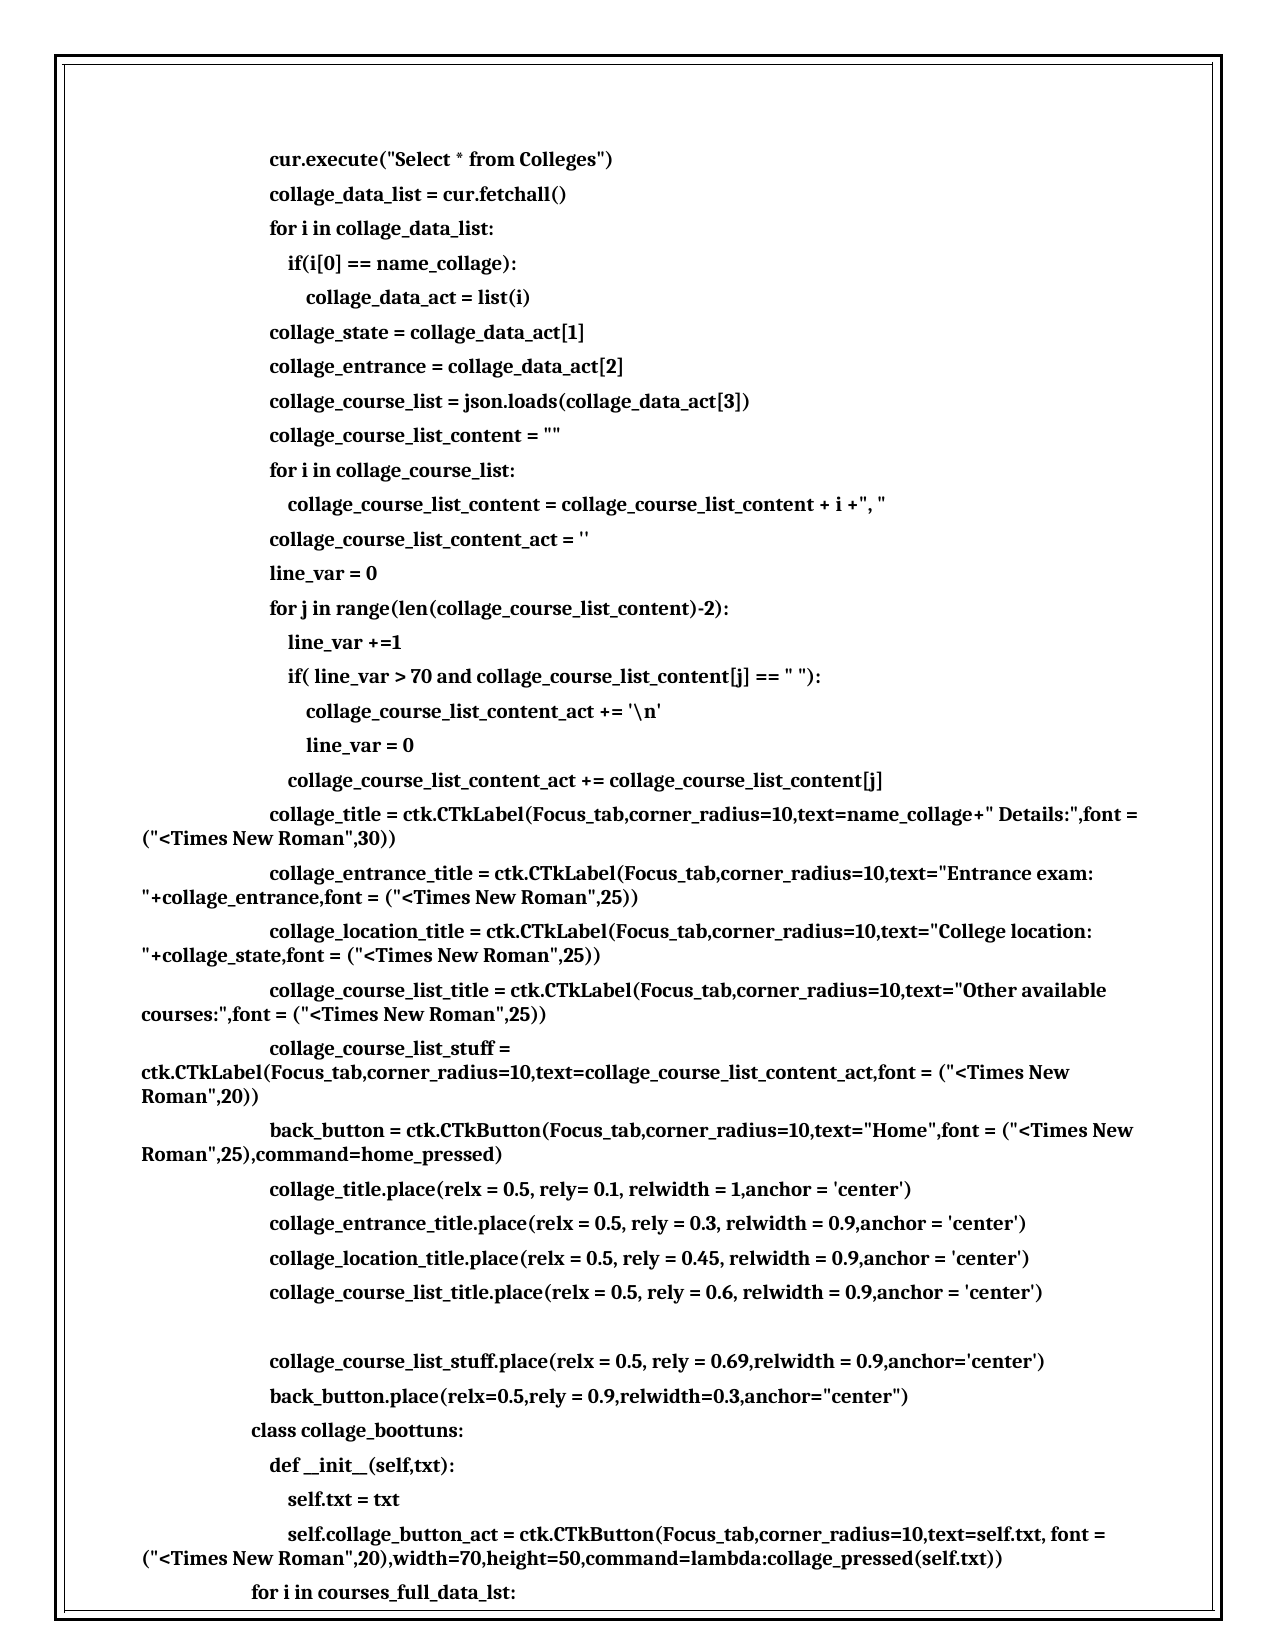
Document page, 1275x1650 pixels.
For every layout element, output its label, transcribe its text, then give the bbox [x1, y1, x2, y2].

text collage_state = collage_data_act[1] [141, 320, 1147, 344]
text if( line_var > 70 and collage_course_list_content[j] == " "): [141, 665, 1147, 689]
text collage_entrance = collage_data_act[2] [141, 355, 1147, 379]
text for j in range(len(collage_course_list_content)-2): [141, 596, 1147, 620]
text if(i[0] == name_collage): [141, 251, 1147, 275]
text collage_title = ctk.CTkLabel(Focus_tab,corner_radius=10,text=name_collage+" Details:",font = ("<Times New Roman",30)) [141, 803, 1147, 851]
text collage_course_list_content = "" [141, 424, 1147, 448]
text def __init__(self,txt): [141, 1453, 1147, 1477]
text collage_location_title.place(relx = 0.5, rely = 0.45, relwidth = 0.9,anchor = 'center') [141, 1247, 1147, 1271]
text line_var = 0 [141, 562, 1147, 586]
text cur.execute("Select * from Colleges") [141, 148, 1147, 172]
text back_button = ctk.CTkButton(Focus_tab,corner_radius=10,text="Home",font = ("<Times New Roman",25),command=home_pressed) [141, 1119, 1147, 1167]
text collage_title.place(relx = 0.5, rely= 0.1, relwidth = 1,anchor = 'center') [141, 1178, 1147, 1202]
text collage_course_list_content_act = '' [141, 527, 1147, 551]
text for i in collage_course_list: [141, 458, 1147, 482]
text back_button.place(relx=0.5,rely = 0.9,relwidth=0.3,anchor="center") [141, 1384, 1147, 1408]
text collage_course_list_content_act += '\n' [141, 699, 1147, 723]
text self.txt = txt [141, 1488, 1147, 1512]
text collage_data_list = cur.fetchall() [141, 182, 1147, 206]
text collage_location_title = ctk.CTkLabel(Focus_tab,corner_radius=10,text="College location: "+collage_state,font = ("<Times New Roman",25)) [141, 920, 1147, 968]
text collage_course_list_content_act += collage_course_list_content[j] [141, 768, 1147, 792]
text for i in courses_full_data_lst: [141, 1581, 1147, 1605]
text collage_entrance_title.place(relx = 0.5, rely = 0.3, relwidth = 0.9,anchor = 'center') [141, 1212, 1147, 1236]
text collage_course_list_title.place(relx = 0.5, rely = 0.6, relwidth = 0.9,anchor = 'center') [141, 1281, 1147, 1305]
text collage_data_act = list(i) [141, 286, 1147, 310]
text collage_entrance_title = ctk.CTkLabel(Focus_tab,corner_radius=10,text="Entrance exam: "+collage_entrance,font = ("<Times New Roman",25)) [141, 861, 1147, 909]
text line_var = 0 [141, 734, 1147, 758]
text collage_course_list = json.loads(collage_data_act[3]) [141, 389, 1147, 413]
text for i in collage_data_list: [141, 217, 1147, 241]
text class collage_boottuns: [141, 1419, 1147, 1443]
text collage_course_list_content = collage_course_list_content + i +", " [141, 493, 1147, 517]
text collage_course_list_title = ctk.CTkLabel(Focus_tab,corner_radius=10,text="Other available courses:",font = ("<Times New Roman",25)) [141, 978, 1147, 1026]
text self.collage_button_act = ctk.CTkButton(Focus_tab,corner_radius=10,text=self.txt, font = ("<Times New Roman",20),width=70,height=50,command=lambda:collage_pressed(self.txt)) [141, 1522, 1147, 1570]
text collage_course_list_stuff = ctk.CTkLabel(Focus_tab,corner_radius=10,text=collage_course_list_content_act,font = ("<Times New Roman",20)) [141, 1037, 1147, 1109]
text line_var +=1 [141, 631, 1147, 654]
text collage_course_list_stuff.place(relx = 0.5, rely = 0.69,relwidth = 0.9,anchor='center') [141, 1350, 1147, 1374]
